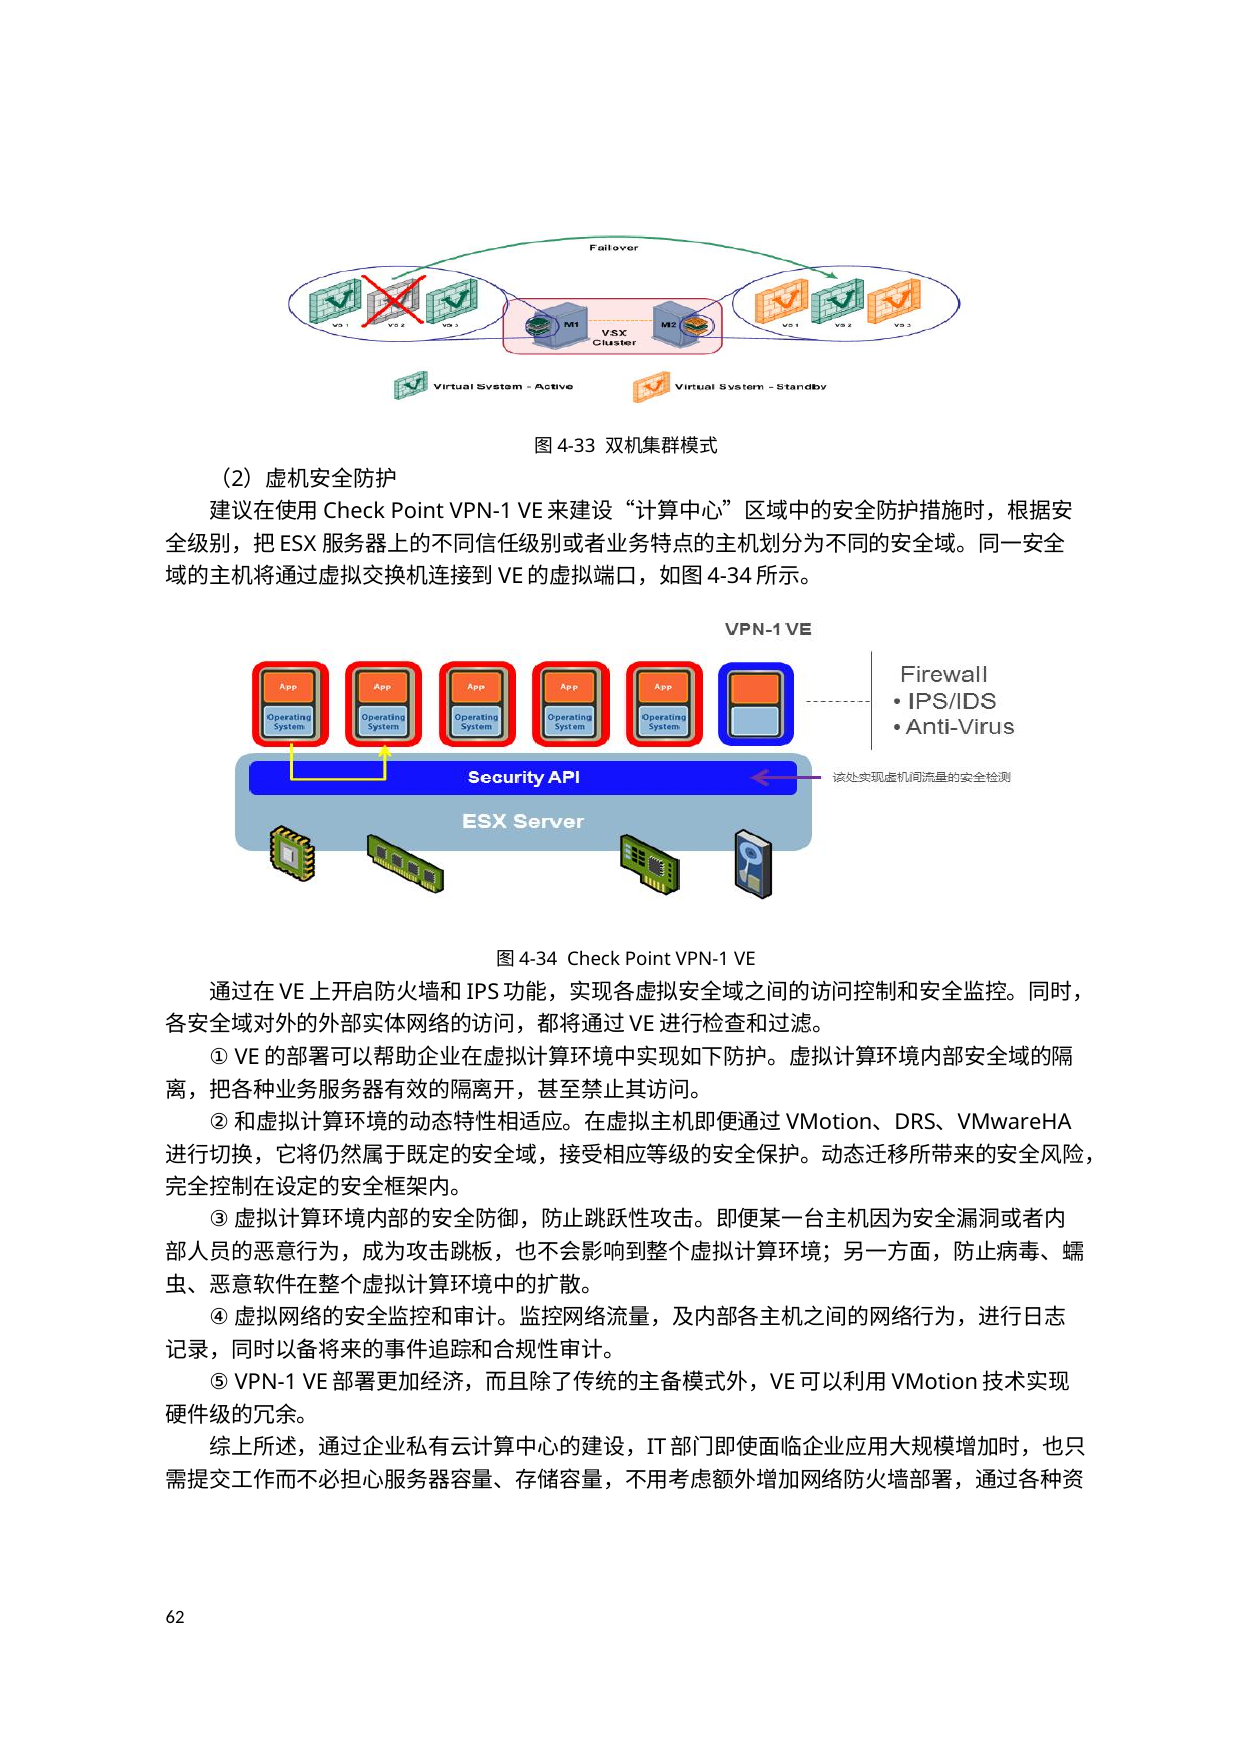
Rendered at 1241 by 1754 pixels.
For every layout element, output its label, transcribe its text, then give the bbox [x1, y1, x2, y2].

text 图4-33 双机集群模式 [165, 428, 1087, 460]
text ② 和虚拟计算环境的动态特性相适应。在虚拟主机即便通过VMotion、DRS、VMwareHA进行切换，它将仍然属于既定的安全域，接受相应等级的安全保护。动态迁移所带来的安全风险，完全控制在设定的安全框架内。 [165, 1104, 1087, 1201]
text 建议在使用Check Point VPN-1 VE来建设“计算中心”区域中的安全防护措施时，根据安全级别，把ESX 服务器上的不同信任级别或者业务特点的主机划分为不同的安全域。同一安全域的主机将通过虚拟交换机连接到VE的虚拟端口，如图4-34所示。 [165, 493, 1087, 590]
picture [233, 619, 1019, 904]
text 图4-34 Check Point VPN-1 VE [165, 941, 1087, 974]
text （2）虚机安全防护 [165, 460, 1087, 493]
text ③ 虚拟计算环境内部的安全防御，防止跳跃性攻击。即便某一台主机因为安全漏洞或者内部人员的恶意行为，成为攻击跳板，也不会影响到整个虚拟计算环境；另一方面，防止病毒、蠕虫、恶意软件在整个虚拟计算环境中的扩散。 [165, 1201, 1087, 1299]
text ⑤ VPN-1 VE部署更加经济，而且除了传统的主备模式外，VE可以利用VMotion技术实现硬件级的冗余。 [165, 1364, 1087, 1429]
text ① VE的部署可以帮助企业在虚拟计算环境中实现如下防护。虚拟计算环境内部安全域的隔离，把各种业务服务器有效的隔离开，甚至禁止其访问。 [165, 1039, 1087, 1104]
text ④ 虚拟网络的安全监控和审计。监控网络流量，及内部各主机之间的网络行为，进行日志记录，同时以备将来的事件追踪和合规性审计。 [165, 1299, 1087, 1364]
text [165, 1429, 1087, 1494]
picture [263, 232, 989, 406]
text 通过在VE上开启防火墙和IPS功能，实现各虚拟安全域之间的访问控制和安全监控。同时，各安全域对外的外部实体网络的访问，都将通过VE进行检查和过滤。 [165, 974, 1087, 1039]
